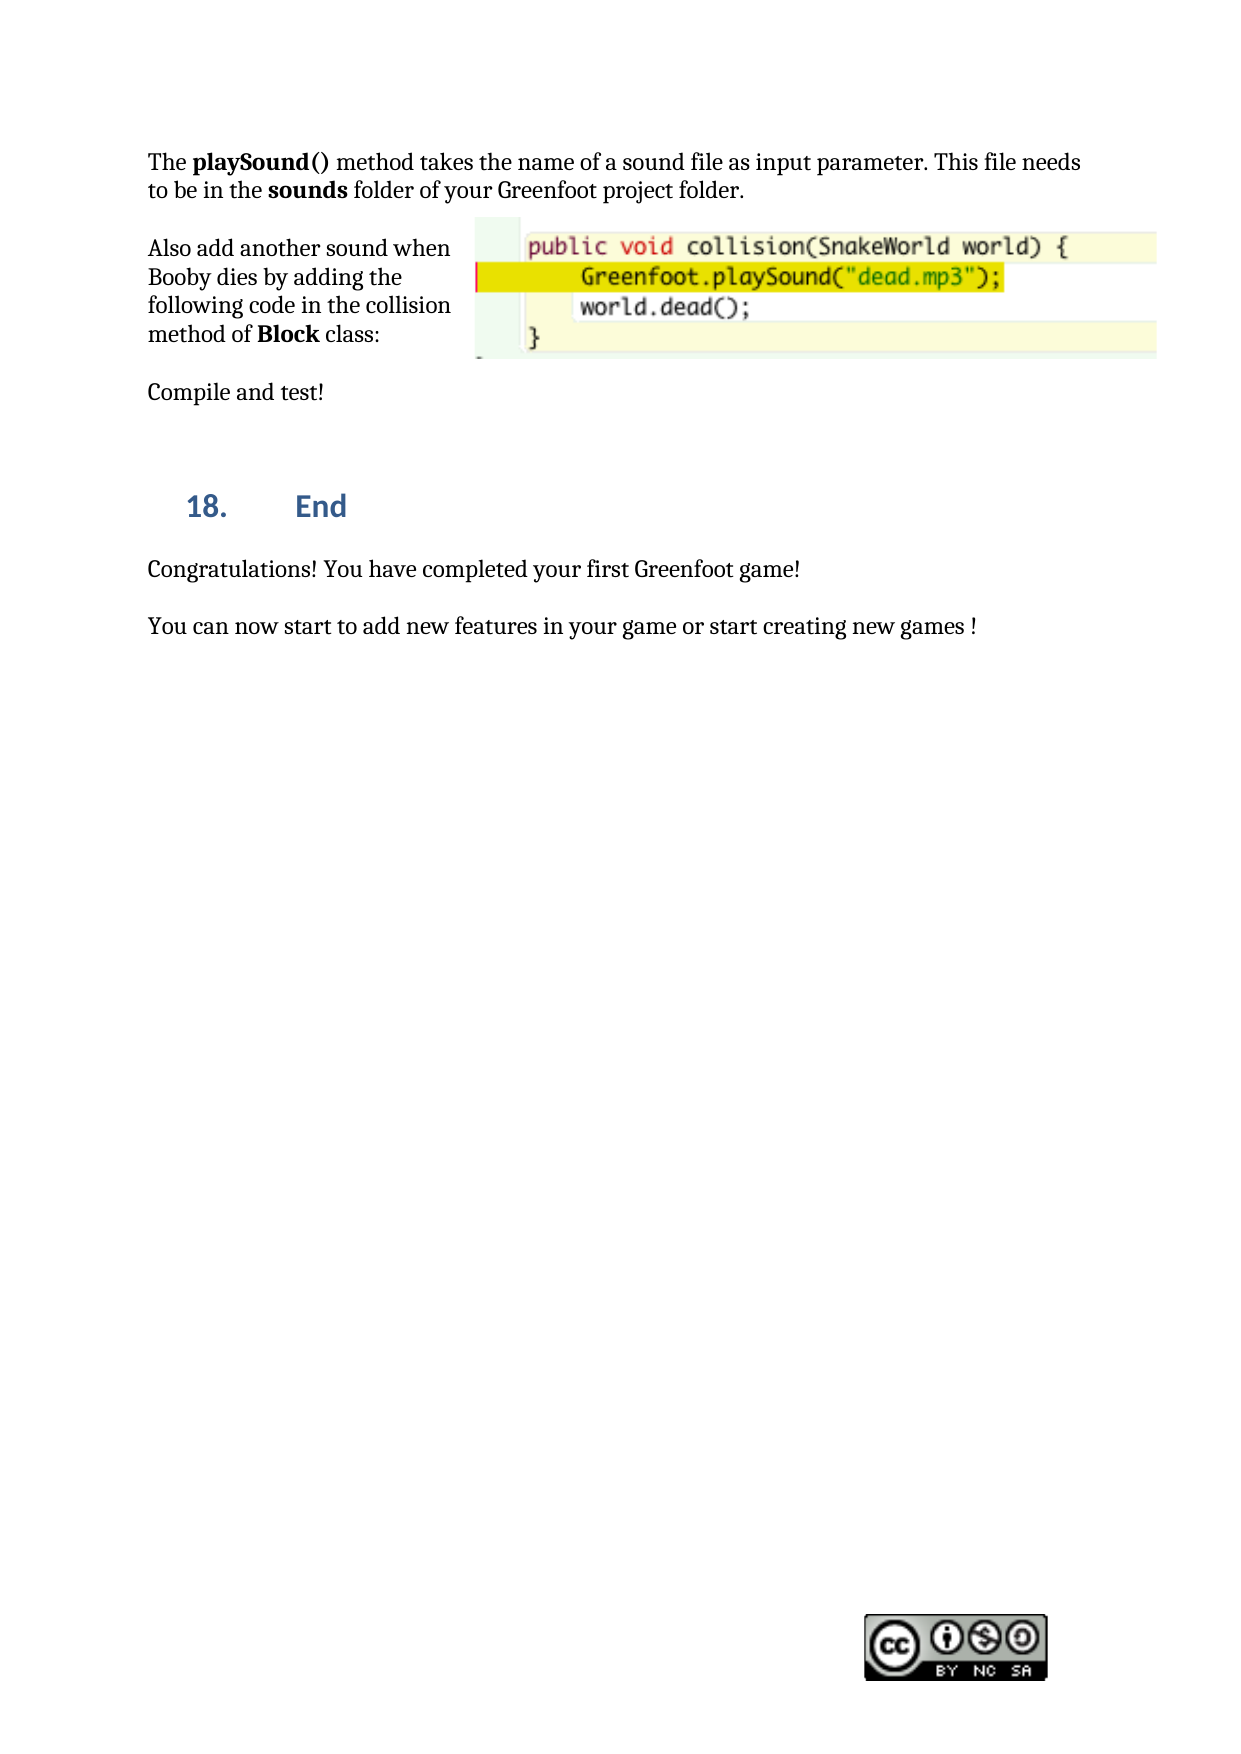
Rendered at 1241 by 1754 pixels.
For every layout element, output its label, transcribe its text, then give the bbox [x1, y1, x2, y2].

picture [864, 1614, 1048, 1681]
text Also add another sound when Booby dies by adding the following code in the collision method of Block class: [148, 234, 474, 349]
text You can now start to add new features in your game or start creating new games ! [148, 612, 1092, 641]
subtitle End [185, 485, 1092, 526]
text Compile and test! [148, 378, 1092, 406]
picture [474, 217, 1157, 359]
text The playSound() method takes the name of a sound file as input parameter. This file needs to be in the sounds folder of your Greenfoot project folder. [148, 148, 1092, 205]
text Congratulations! You have completed your first Greenfoot game! [148, 555, 1092, 583]
